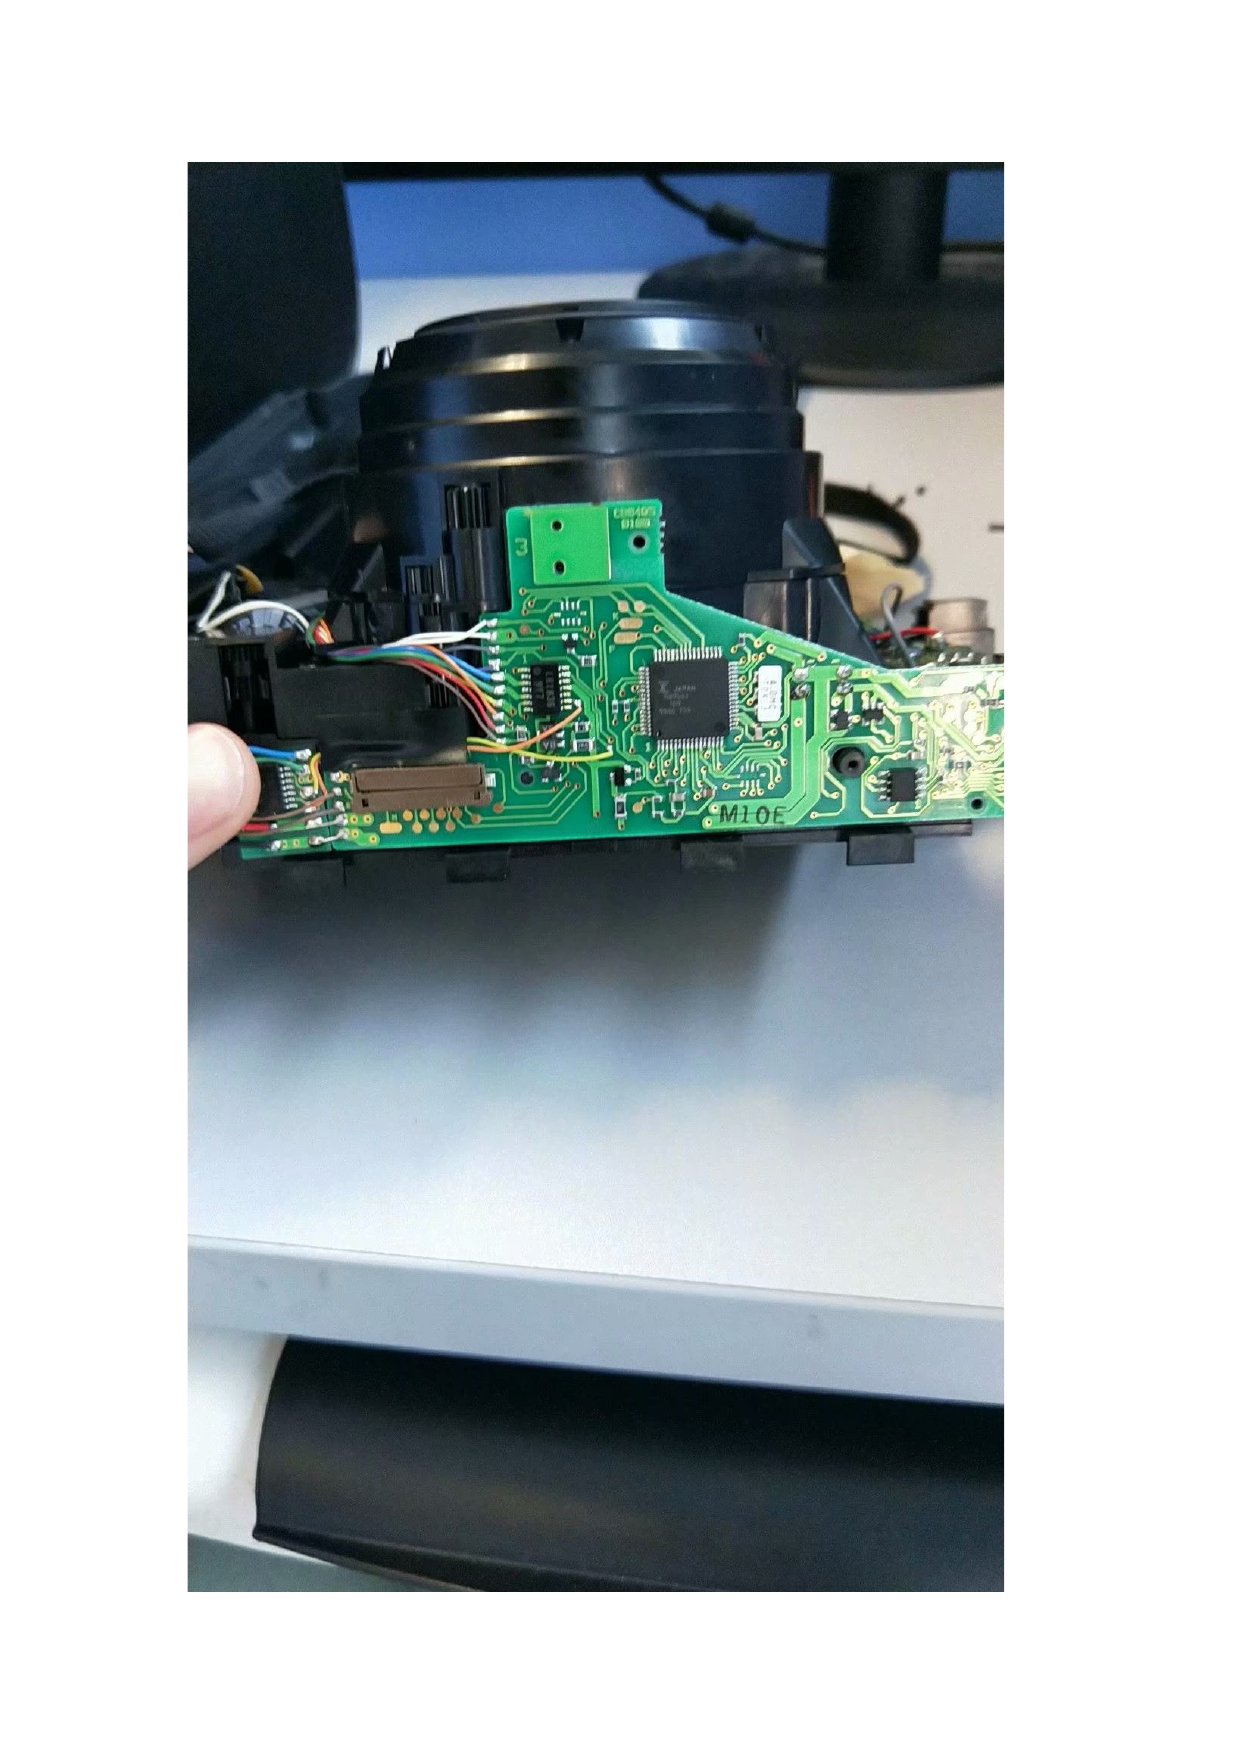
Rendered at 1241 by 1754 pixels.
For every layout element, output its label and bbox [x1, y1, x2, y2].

picture [187, 162, 1005, 1592]
